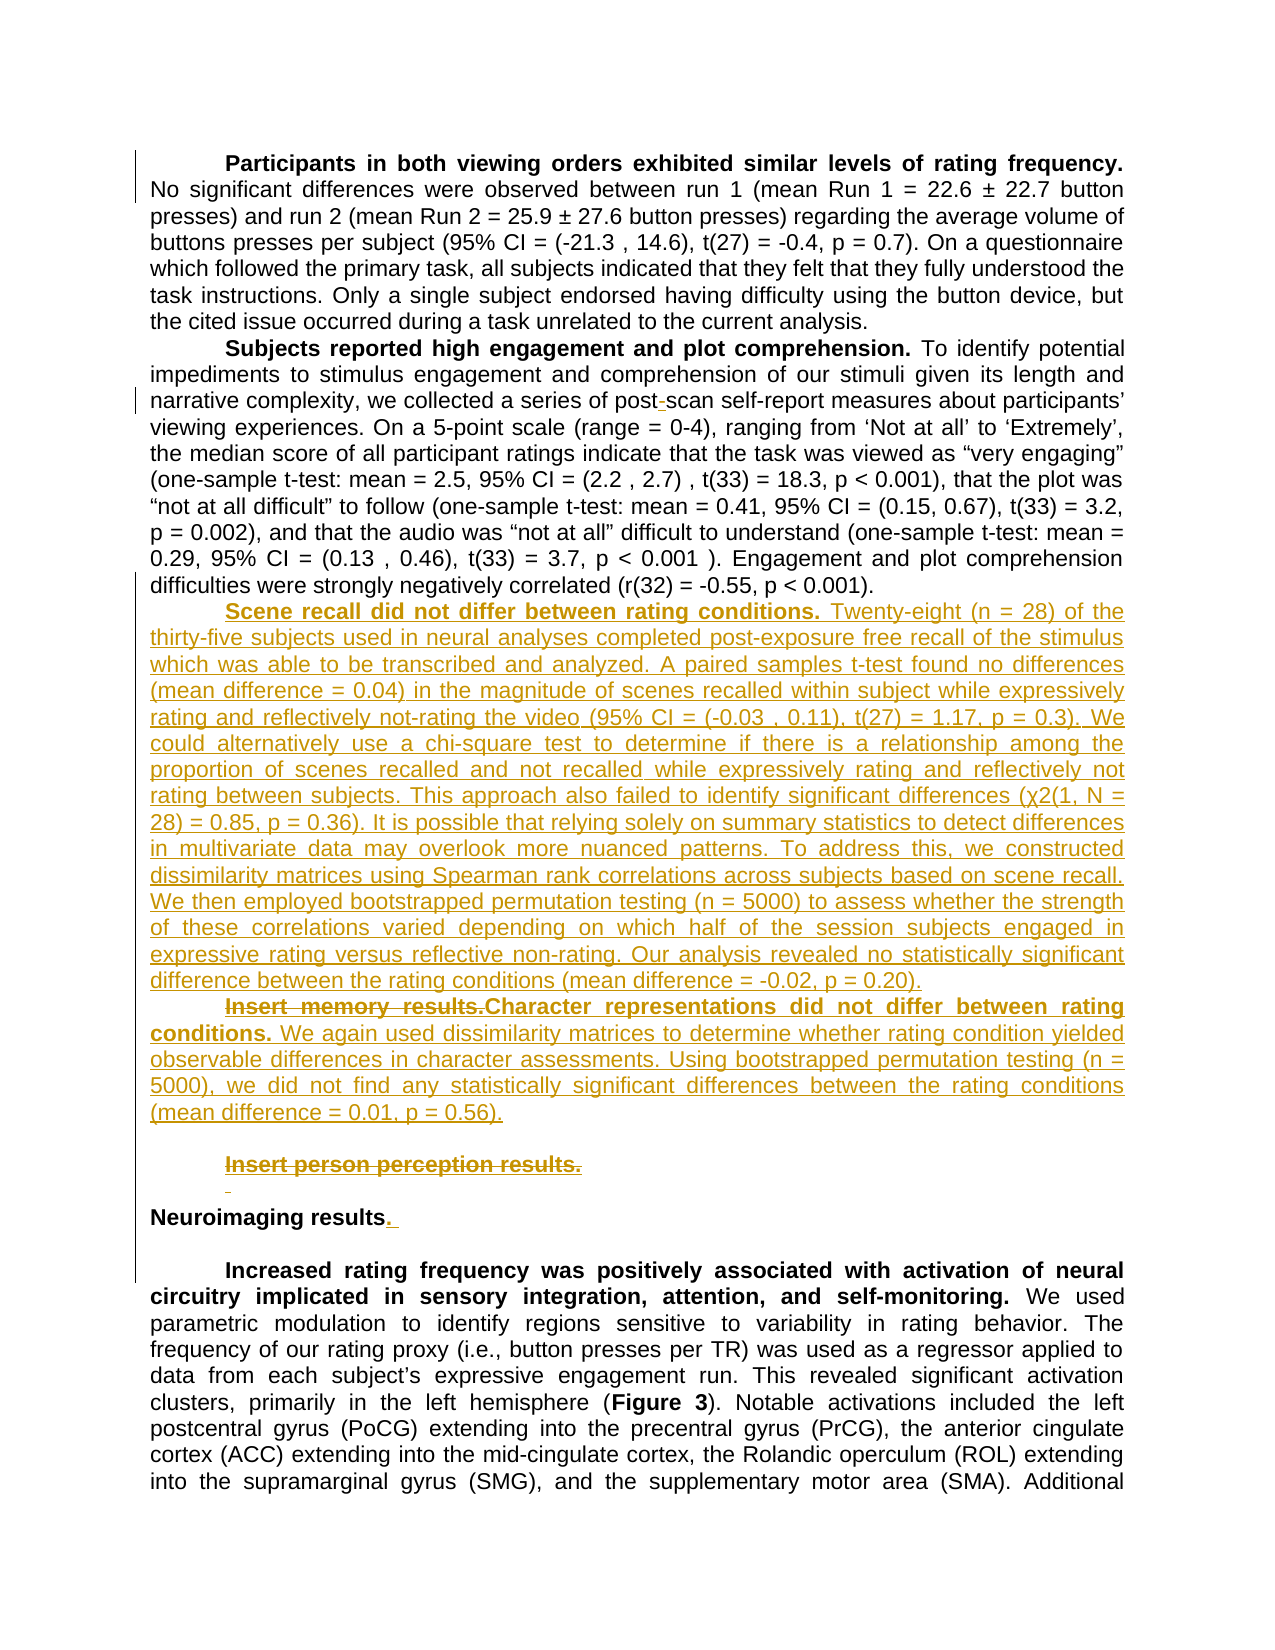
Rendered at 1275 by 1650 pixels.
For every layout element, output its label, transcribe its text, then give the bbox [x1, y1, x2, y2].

text Subjects reported high engagement and plot comprehension. To identify potential impediments to stimulus engagement and comprehension of our stimuli given its length and narrative complexity, we collected a series of postscan self-report measures about participants’ viewing experiences. On a 5-point scale (range = 0-4), ranging from ‘Not at all’ to ‘Extremely’, the median score of all participant ratings indicate that the task was viewed as “very engaging” (one-sample t-test: mean = 2.5, 95% CI = (2.2 , 2.7) , t(33) = 18.3, p < 0.001), that the plot was “not at all difficult” to follow (one-sample t-test: mean = 0.41, 95% CI = (0.15, 0.67), t(33) = 3.2, p = 0.002), and that the audio was “not at all” difficult to understand (one-sample t-test: mean = 0.29, 95% CI = (0.13 , 0.46), t(33) = 3.7, p < 0.001 ). Engagement and plot comprehension difficulties were strongly negatively correlated (r(32) = -0.55, p < 0.001). [150, 334, 1125, 598]
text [150, 1257, 1125, 1494]
text Participants in both viewing orders exhibited similar levels of rating frequency. No significant differences were observed between run 1 (mean Run 1 = 22.6 ± 22.7 button presses) and run 2 (mean Run 2 = 25.9 ± 27.6 button presses) regarding the average volume of buttons presses per subject (95% CI = (-21.3 , 14.6), t(27) = -0.4, p = 0.7). On a questionnaire which followed the primary task, all subjects indicated that they felt that they fully understood the task instructions. Only a single subject endorsed having difficulty using the button device, but the cited issue occurred during a task unrelated to the current analysis. [150, 150, 1125, 334]
text Neuroimaging results [150, 1204, 1125, 1231]
